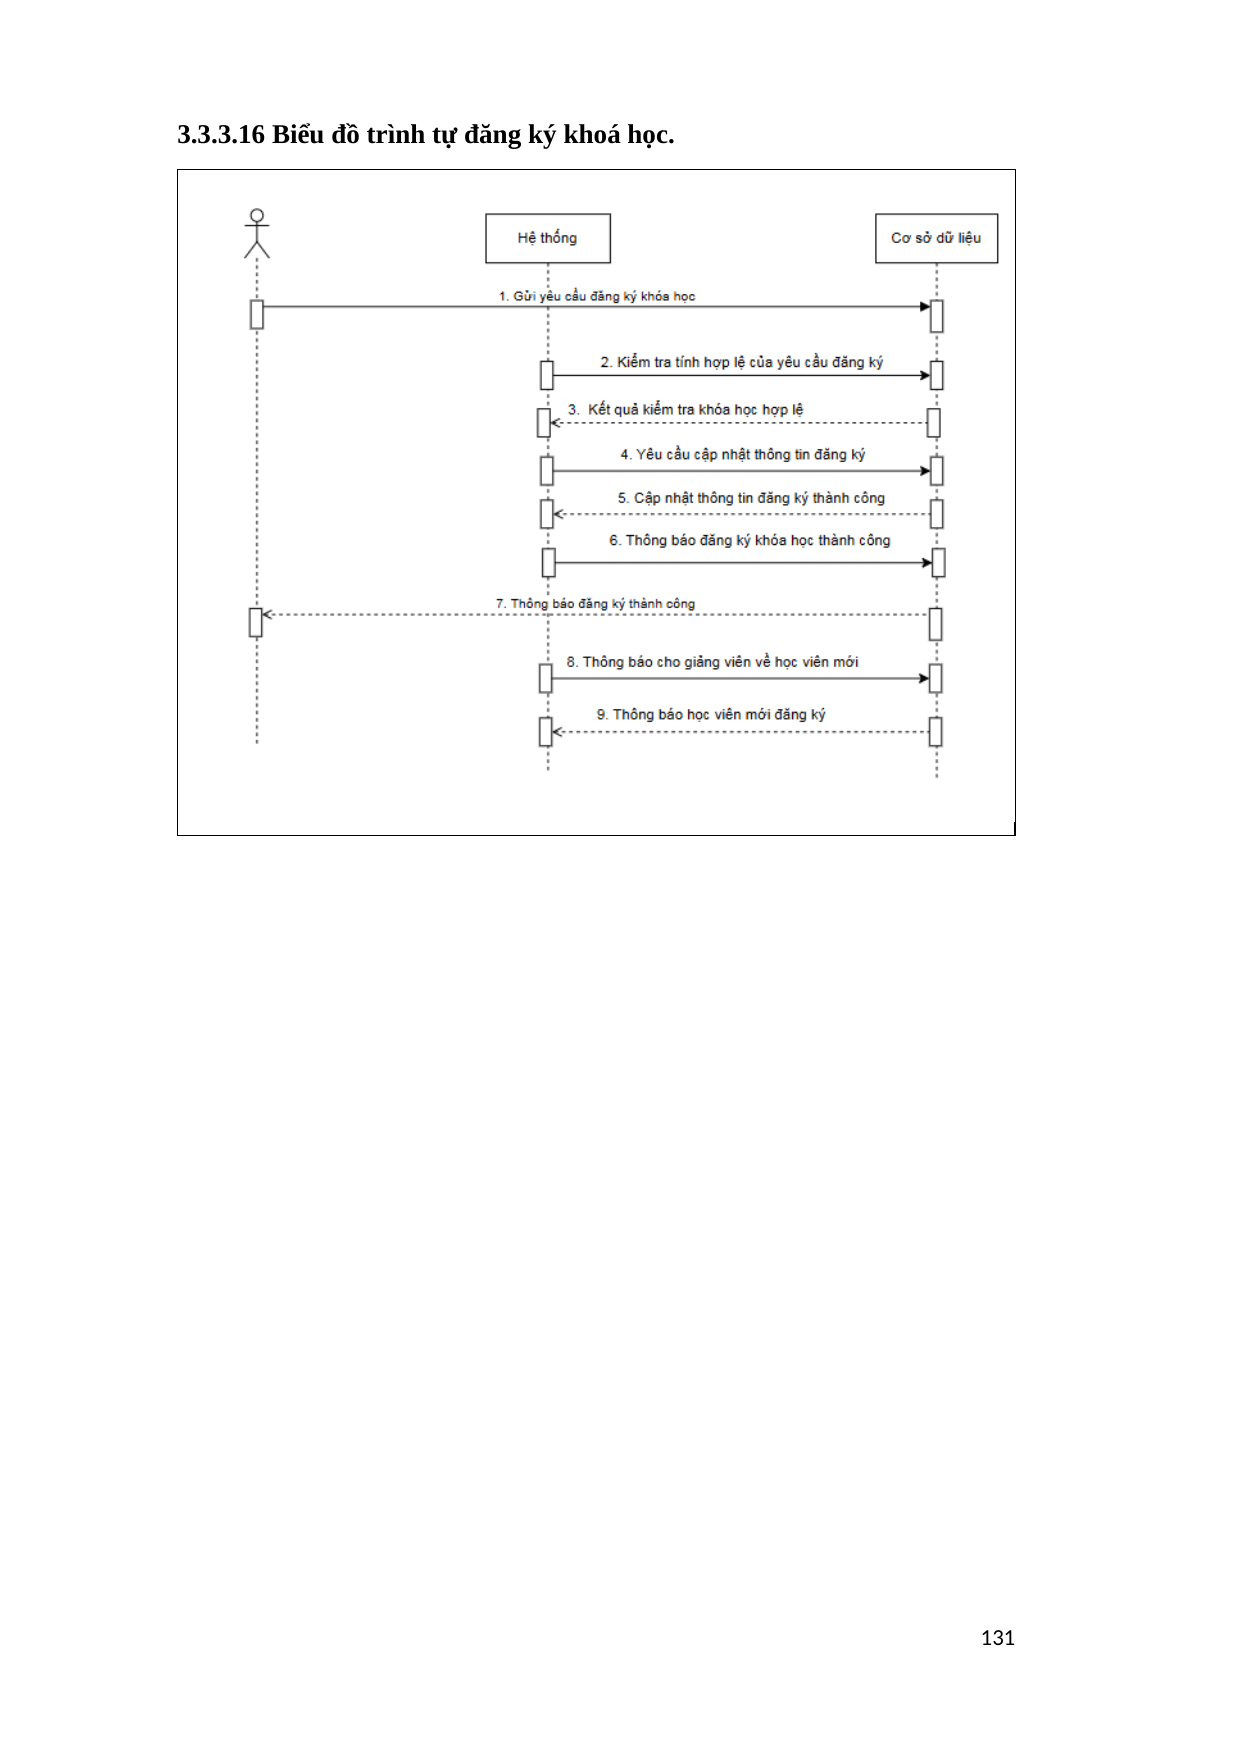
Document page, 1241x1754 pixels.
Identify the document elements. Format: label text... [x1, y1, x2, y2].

picture [188, 170, 1015, 822]
table_header [178, 170, 1014, 835]
subtitle 3.3.3.16 Biểu đồ trình tự đăng ký khoá học. [177, 118, 1015, 150]
